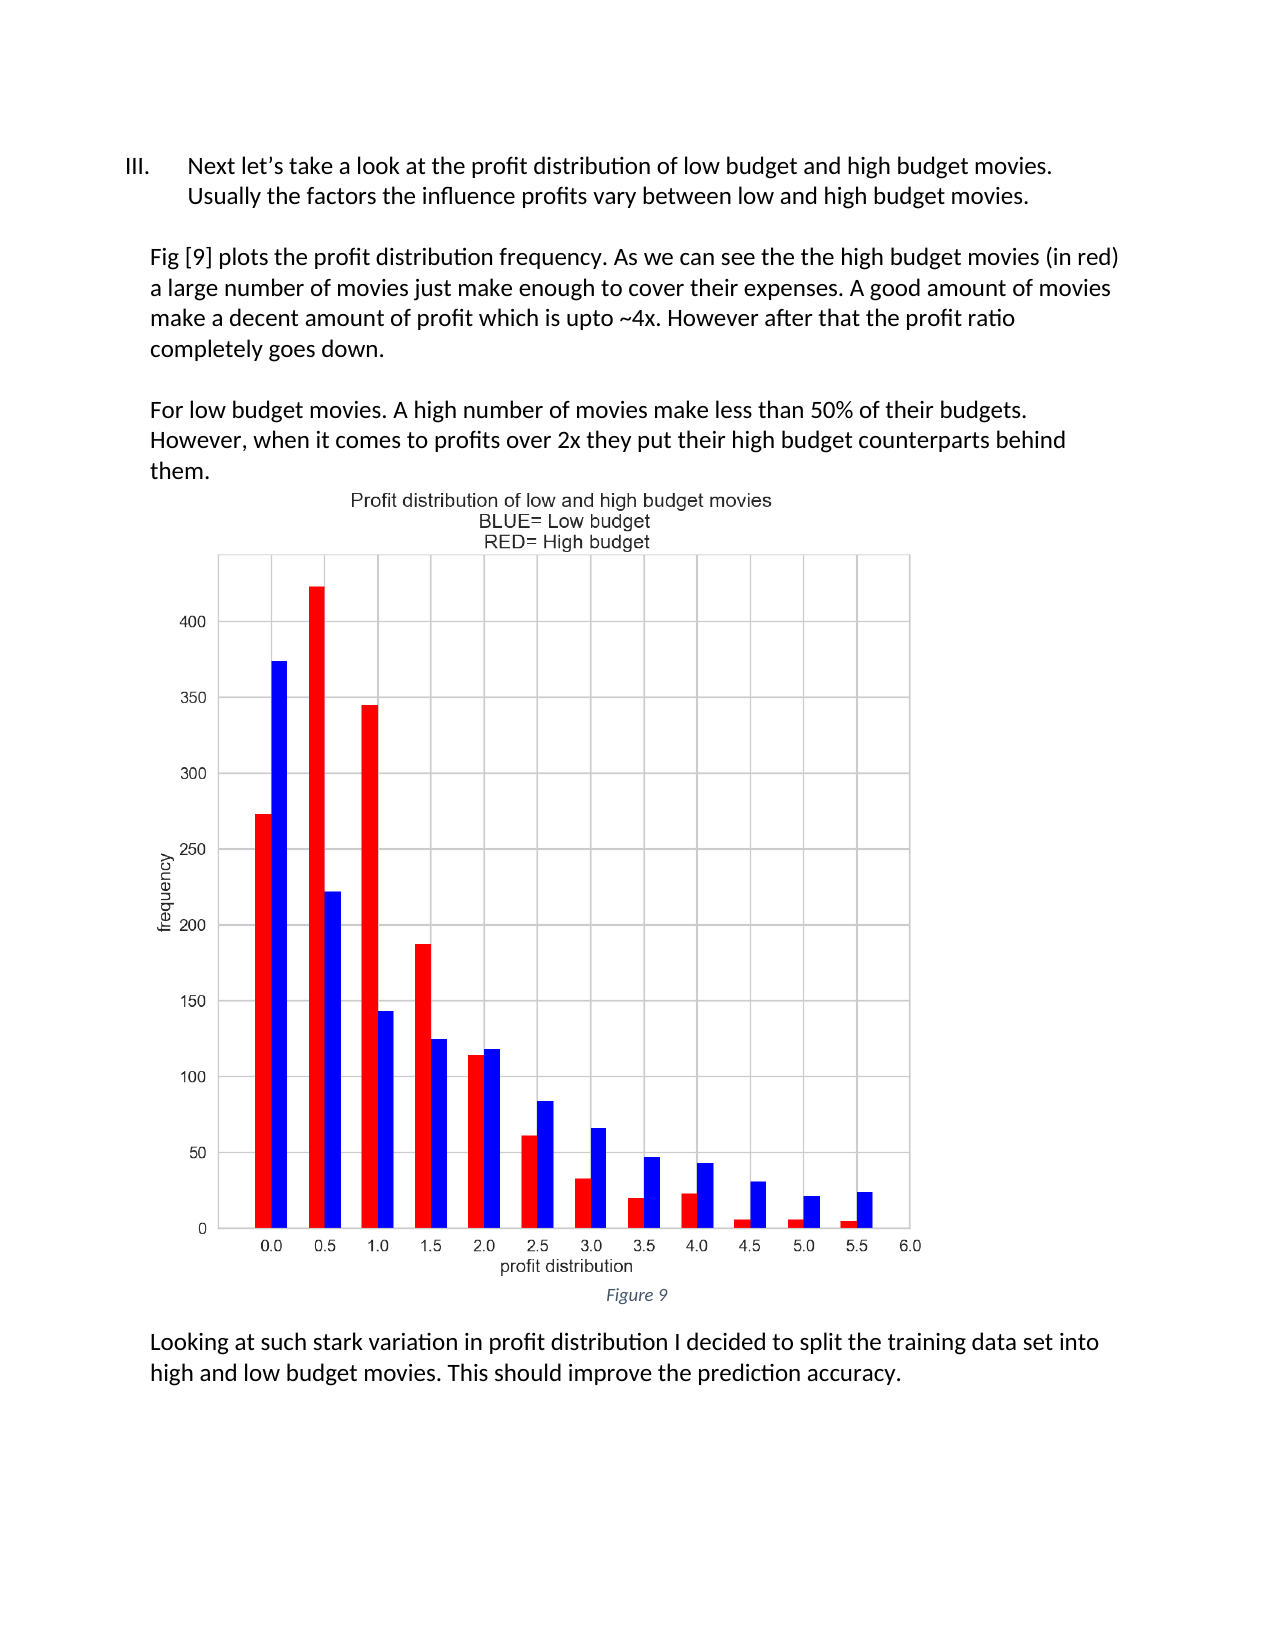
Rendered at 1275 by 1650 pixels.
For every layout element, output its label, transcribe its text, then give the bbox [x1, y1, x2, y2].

text For low budget movies. A high number of movies make less than 50% of their budgets. However, when it comes to profits over 2x they put their high budget counterparts behind them. [150, 394, 1125, 486]
text Fig [9] plots the profit distribution frequency. As we can see the the high budget movies (in red) a large number of movies just make enough to cover their expenses. A good amount of movies make a decent amount of profit which is upto ~4x. However after that the profit ratio completely goes down. [150, 242, 1125, 364]
picture [150, 485, 928, 1283]
text Looking at such stark variation in profit distribution I decided to split the training data set into high and low budget movies. This should improve the prediction accuracy. [150, 1326, 1125, 1387]
list Next let’s take a look at the profit distribution of low budget and high budget movies. Usually the factors the influence profits vary between low and high budget movies. [150, 150, 1125, 211]
text Figure 9 [150, 1283, 1125, 1306]
